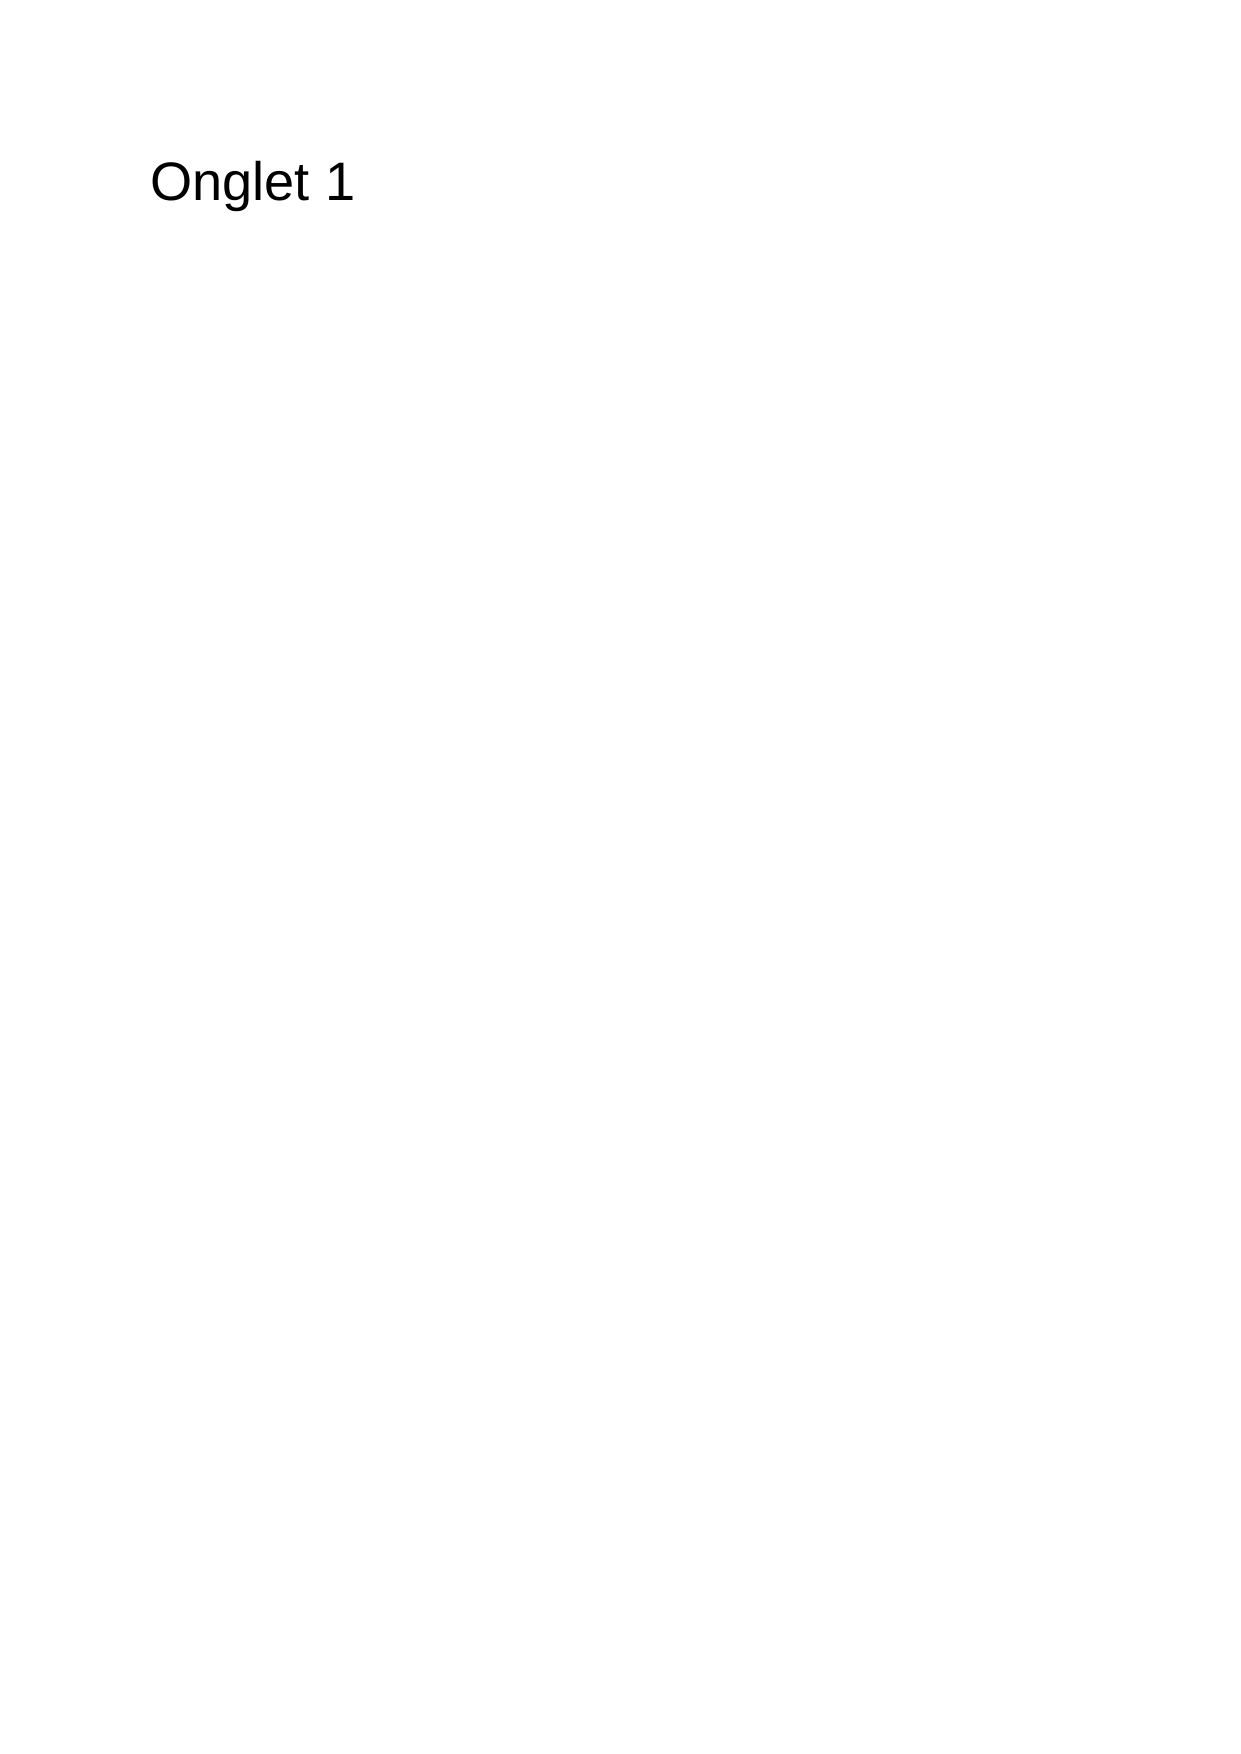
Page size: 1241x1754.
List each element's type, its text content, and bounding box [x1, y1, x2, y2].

title Onglet 1 [150, 150, 1090, 212]
